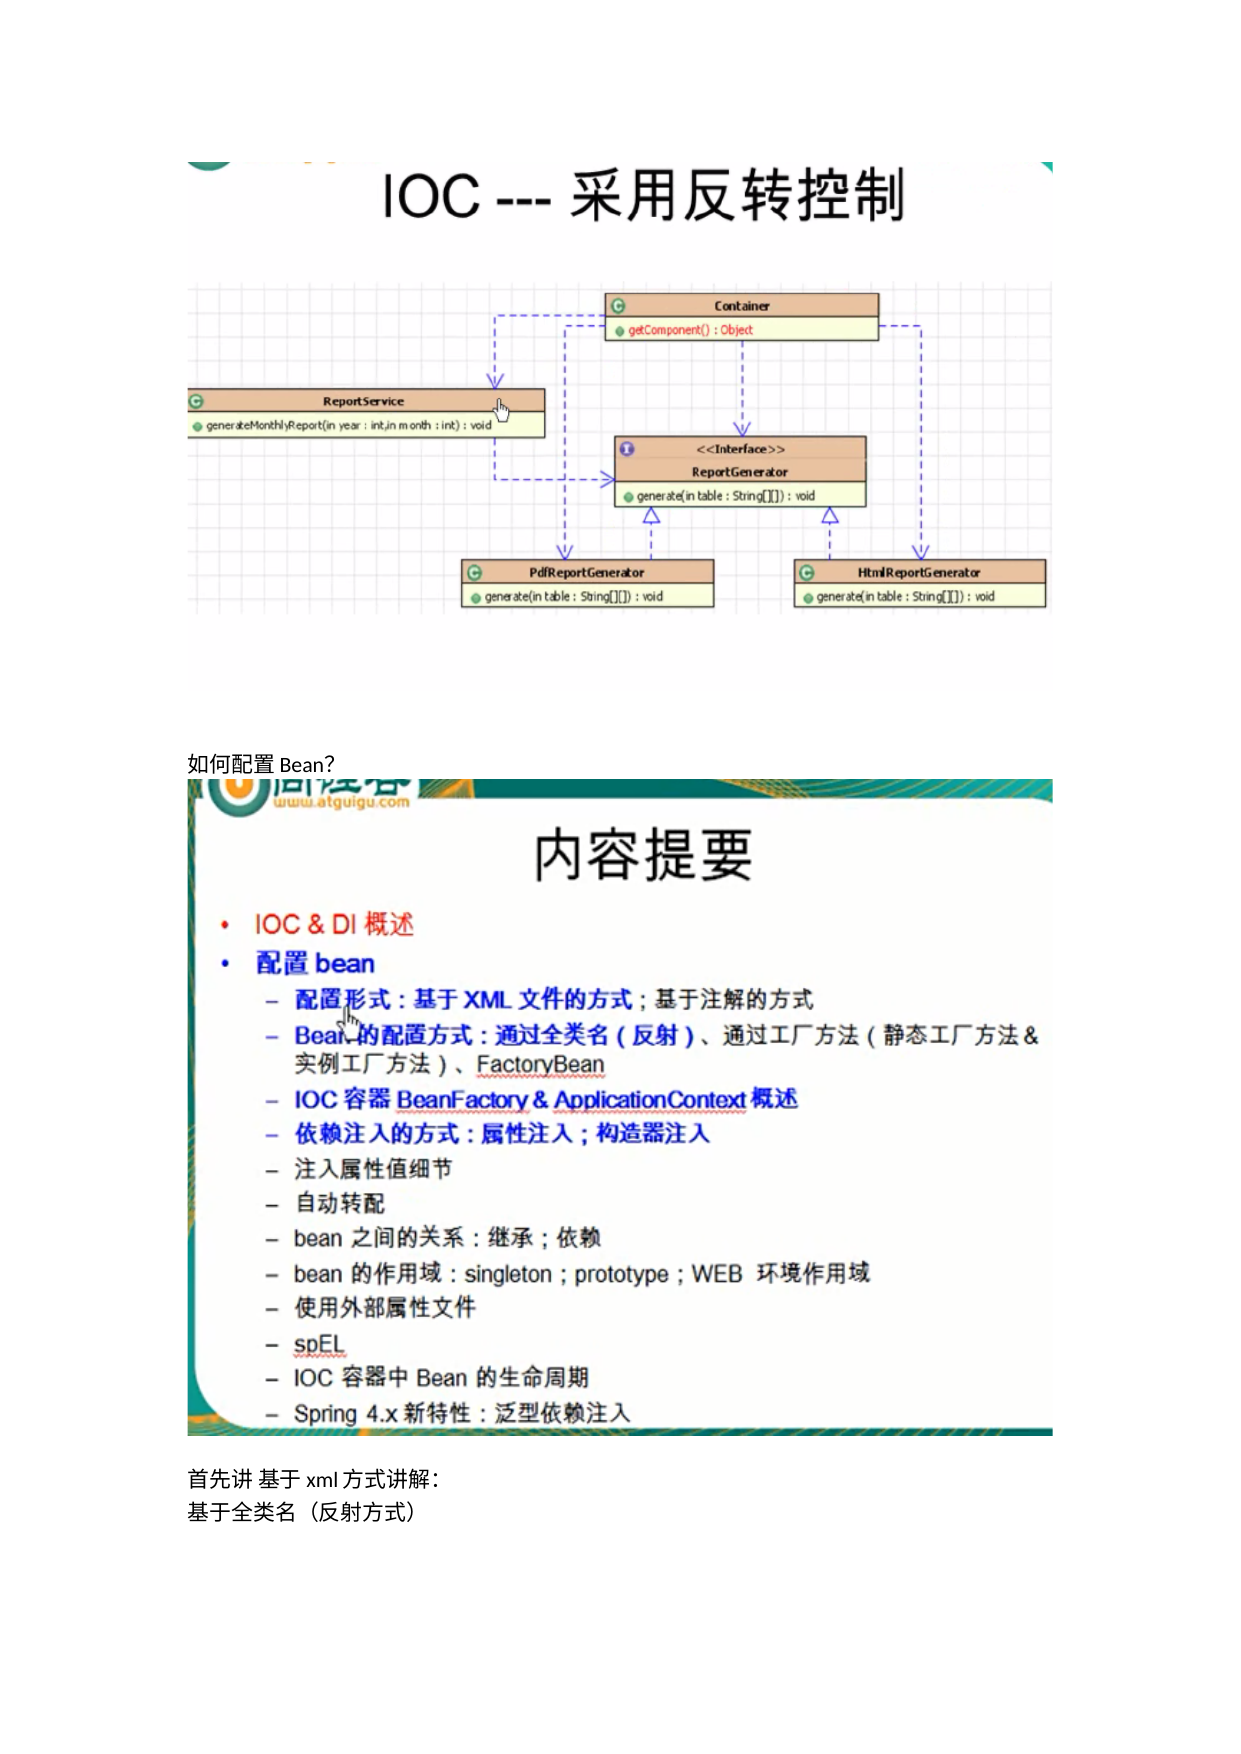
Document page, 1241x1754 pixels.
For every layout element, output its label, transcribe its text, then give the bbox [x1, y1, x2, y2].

picture [187, 779, 1053, 1436]
text 如何配置Bean？ [187, 747, 1053, 779]
picture [187, 162, 1053, 691]
text 首先讲 基于xml方式讲解： [187, 1462, 1053, 1494]
text 基于全类名（反射方式） [187, 1494, 1053, 1527]
